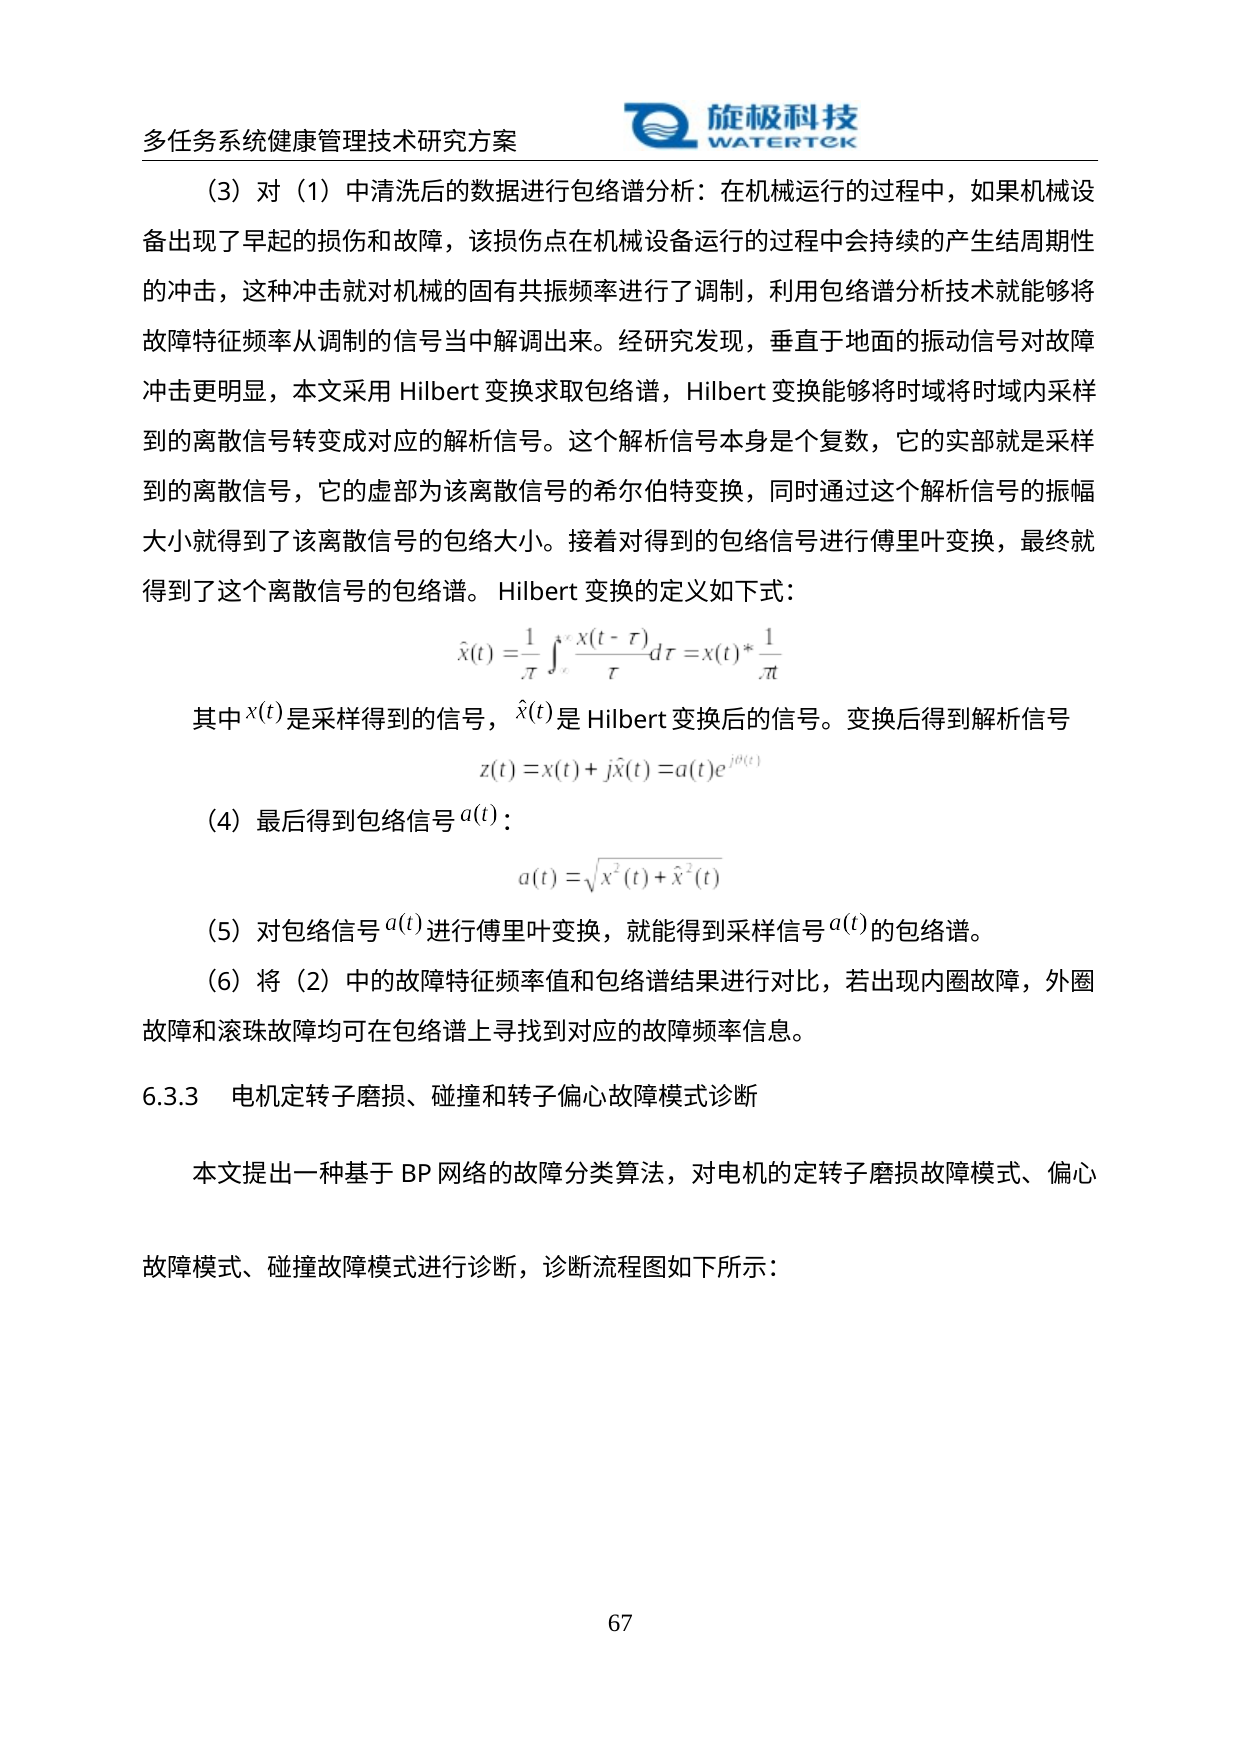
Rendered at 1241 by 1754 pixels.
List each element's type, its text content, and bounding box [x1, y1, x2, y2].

text 本文提出一种基于BP网络的故障分类算法，对电机的定转子磨损故障模式、偏心故障模式、碰撞故障模式进行诊断，诊断流程图如下所示： [142, 1138, 1098, 1299]
list 将（2）中的故障特征频率值和包络谱结果进行对比，若出现内圈故障，外圈故障和滚珠故障均可在包络谱上寻找到对应的故障频率信息。 [142, 961, 1098, 1047]
text 电机定转子磨损、碰撞和转子偏心故障模式诊断 [142, 1061, 1098, 1129]
text 其中是采样得到的信号，是Hilbert变换后的信号。变换后得到解析信号 [142, 696, 1098, 736]
list 最后得到包络信号： [142, 798, 1098, 838]
picture [623, 100, 861, 151]
list 对（1）中清洗后的数据进行包络谱分析：在机械运行的过程中，如果机械设备出现了早起的损伤和故障，该损伤点在机械设备运行的过程中会持续的产生结周期性的冲击，这种冲击就对机械的固有共振频率进行了调制，利用包络谱分析技术就能够将故障特征频率从调制的信号当中解调出来。经研究发现，垂直于地面的振动信号对故障冲击更明显，本文采用Hilbert变换求取包络谱，Hilbert变换能够将时域将时域内采样到的离散信号转变成对应的解析信号。这个解析信号本身是个复数，它的实部就是采样到的离散信号，它的虚部为该离散信号的希尔伯特变换，同时通过这个解析信号的振幅大小就得到了该离散信号的包络大小。接着对得到的包络信号进行傅里叶变换，最终就得到了这个离散信号的包络谱。 Hilbert 变换的定义如下式： [142, 171, 1098, 607]
list 对包络信号进行傅里叶变换，就能得到采样信号的包络谱。 [142, 907, 1098, 947]
